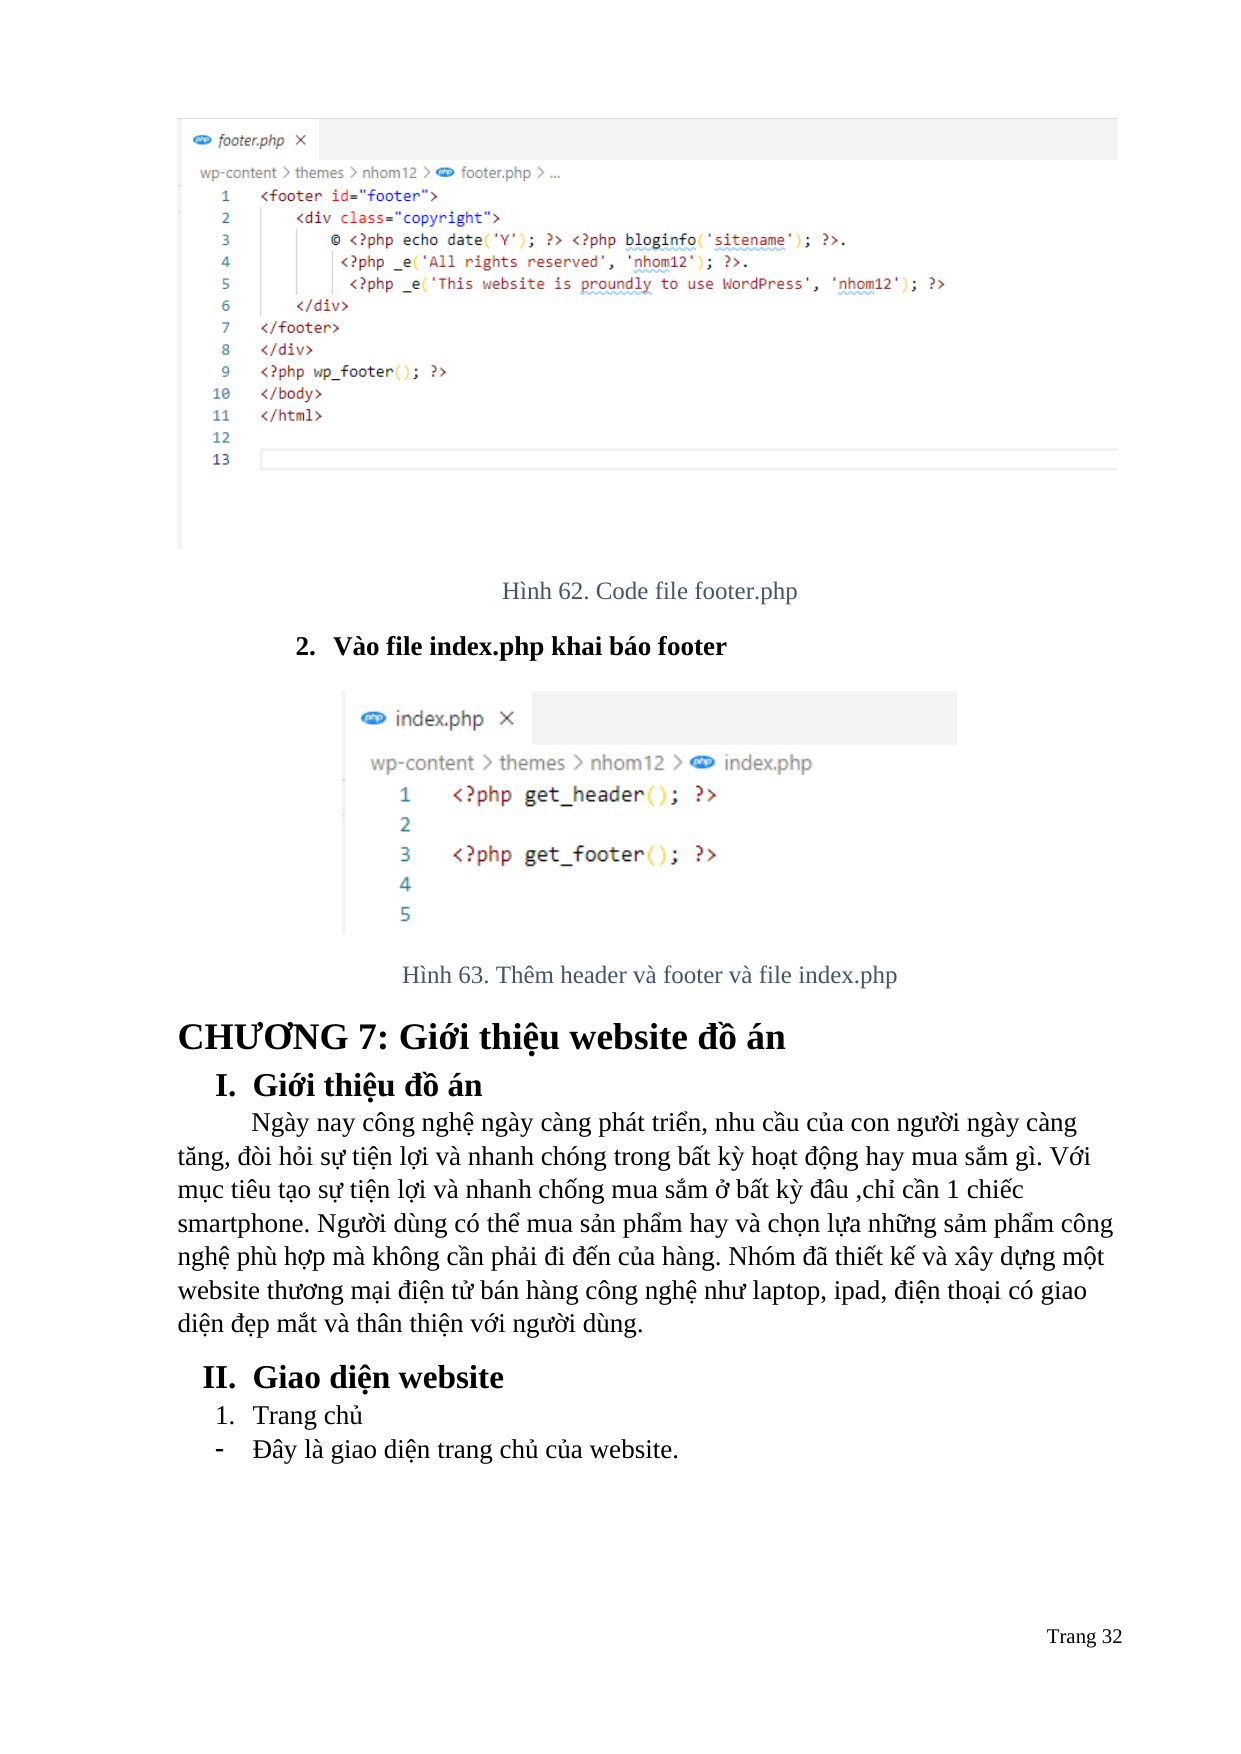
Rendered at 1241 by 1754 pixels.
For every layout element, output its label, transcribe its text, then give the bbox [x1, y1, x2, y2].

list Vào file index.php khai báo footer [295, 630, 1122, 661]
subtitle CHƯƠNG 7: Giới thiệu website đồ án [177, 1014, 1122, 1057]
picture [341, 691, 958, 934]
subtitle Giới thiệu đồ án [177, 1065, 1122, 1103]
picture [177, 118, 1118, 549]
text Hình 62. Code file footer.php [177, 576, 1122, 605]
text Hình 63. Thêm header và footer và file index.php [177, 961, 1122, 989]
text Ngày nay công nghệ ngày càng phát triển, nhu cầu của con người ngày càng tăng, đòi hỏi sự tiện lợi và nhanh chóng trong bất kỳ hoạt động hay mua sắm gì. Với mục tiêu tạo sự tiện lợi và nhanh chống mua sắm ở bất kỳ đâu ,chỉ cần 1 chiếc smartphone. Người dùng có thể mua sản phẩm hay và chọn lựa những sảm phẩm công nghệ phù hợp mà không cần phải đi đến của hàng. Nhóm đã thiết kế và xây dựng một website thương mại điện tử bán hàng công nghệ như laptop, ipad, điện thoại có giao diện đẹp mắt và thân thiện với người dùng. [177, 1106, 1122, 1339]
list Đây là giao diện trang chủ của website. [215, 1433, 1122, 1464]
subtitle Giao diện website [177, 1358, 1122, 1396]
list Trang chủ [215, 1399, 1122, 1430]
